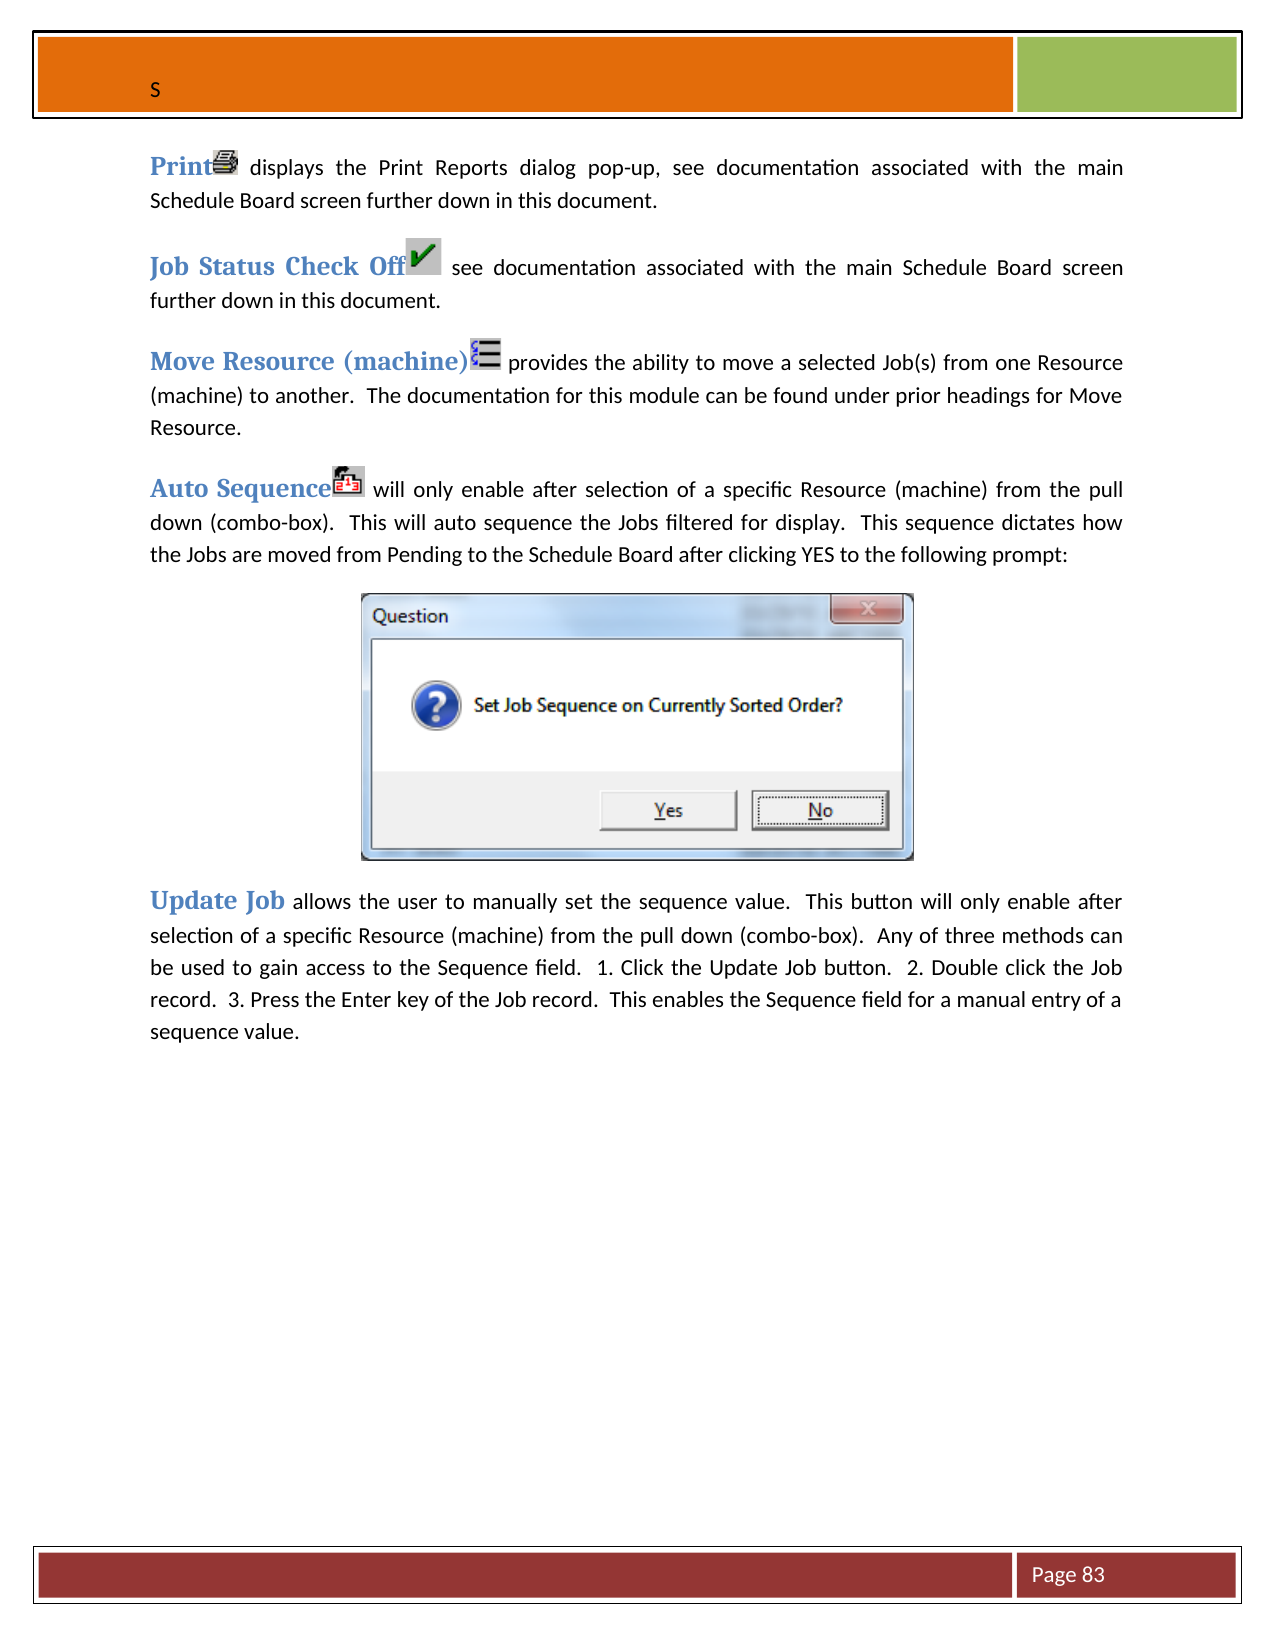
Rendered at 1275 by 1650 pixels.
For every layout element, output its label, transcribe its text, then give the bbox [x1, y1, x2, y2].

text Move Resource (machine) provides the ability to move a selected Job(s) from one Resource (machine) to another. The documentation for this module can be found under prior headings for Move Resource. [150, 339, 1125, 441]
text Auto Sequence will only enable after selection of a specific Resource (machine) from the pull down (combo-box). This will auto sequence the Jobs filtered for display. This sequence dictates how the Jobs are moved from Pending to the Schedule Board after clicking YES to the following prompt: [150, 466, 1125, 568]
picture [470, 338, 502, 370]
picture [405, 238, 442, 275]
picture [361, 593, 914, 861]
text Job Status Check Off see documentation associated with the main Schedule Board screen further down in this document. [150, 239, 1125, 314]
text Print displays the Print Reports dialog pop-up, see documentation associated with the main Schedule Board screen further down in this document. [150, 150, 1125, 214]
picture [212, 150, 238, 175]
picture [332, 466, 365, 497]
text Update Job allows the user to manually set the sequence value. This button will only enable after selection of a specific Resource (machine) from the pull down (combo-box). Any of three methods can be used to gain access to the Sequence field. 1. Click the Update Job button. 2. Double click the Job record. 3. Press the Enter key of the Job record. This enables the Sequence field for a manual entry of a sequence value. [150, 885, 1125, 1045]
